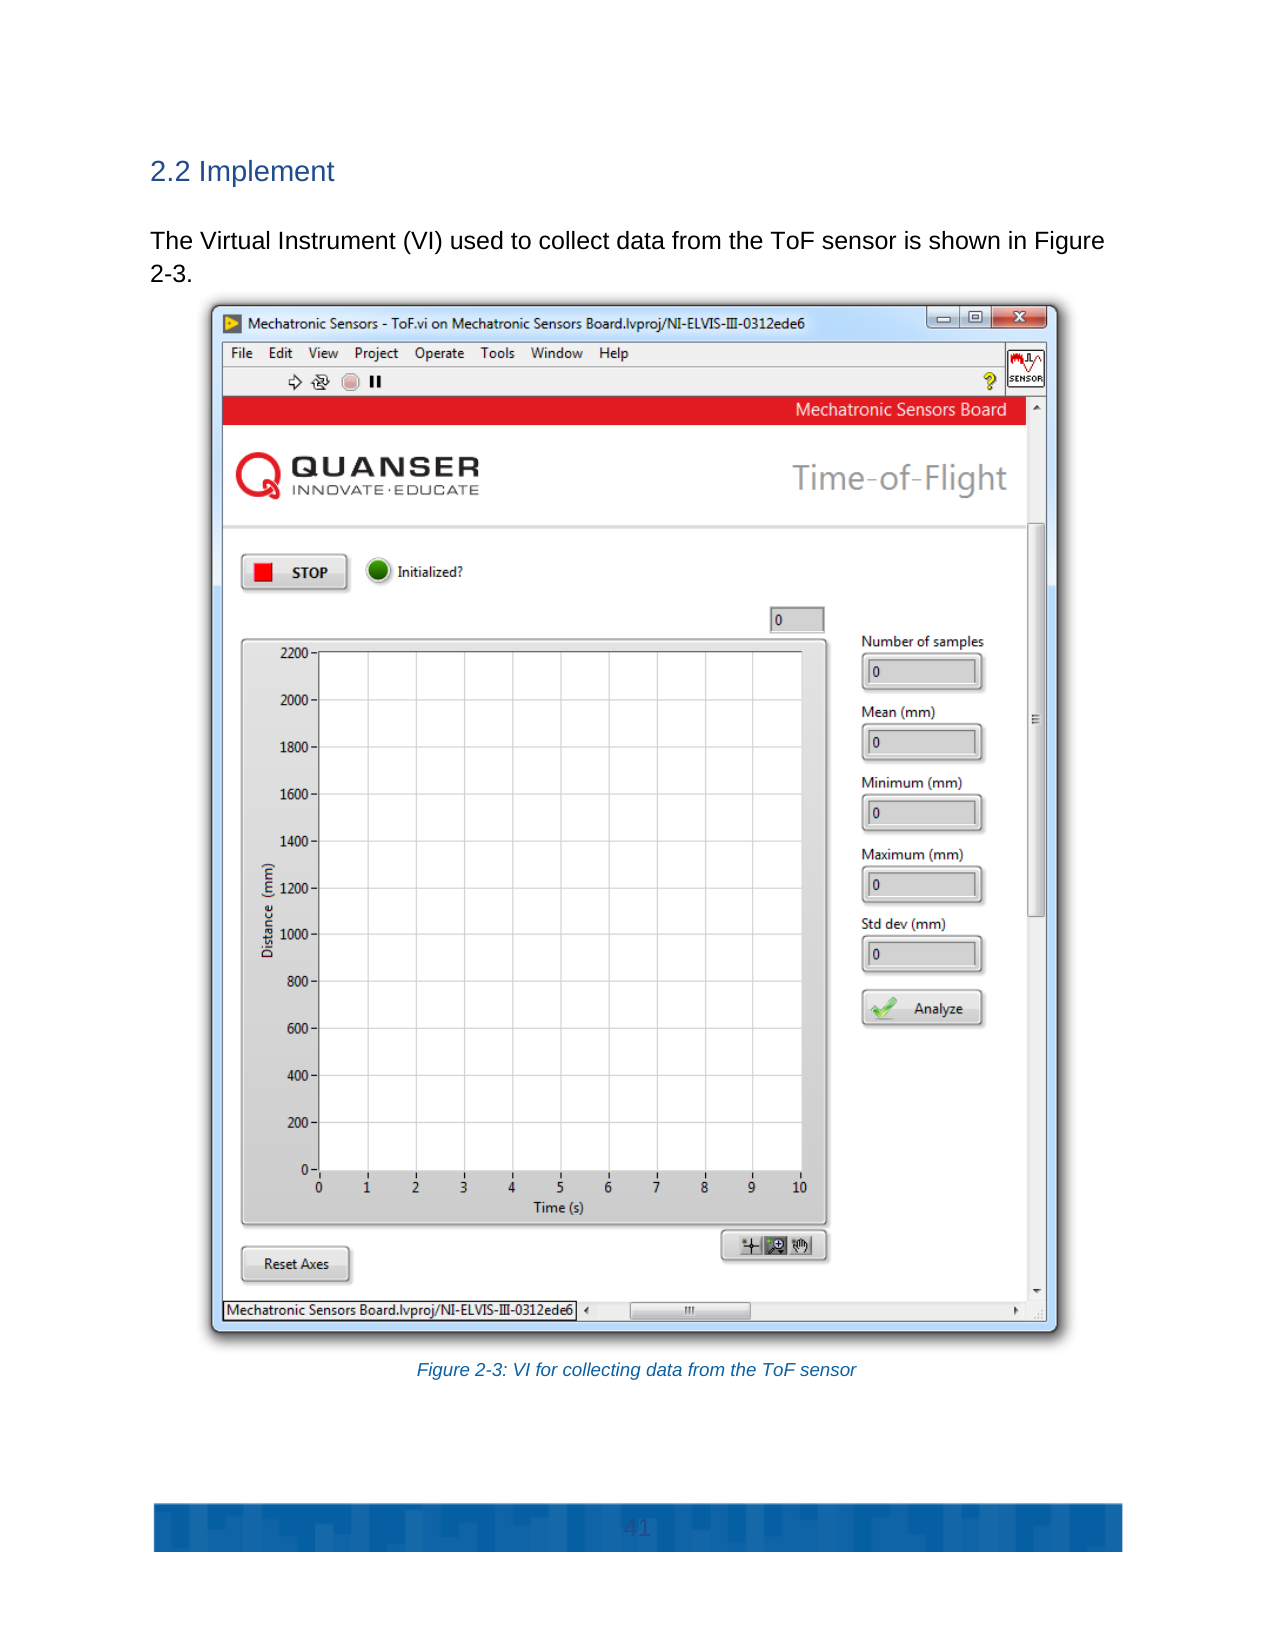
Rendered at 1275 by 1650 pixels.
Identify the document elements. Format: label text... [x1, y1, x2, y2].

text The Virtual Instrument (VI) used to collect data from the ToF sensor is shown in Figure 2-3. [150, 226, 1125, 287]
text Figure 2-3: VI for collecting data from the ToF sensor [150, 1359, 1125, 1380]
picture [196, 291, 1079, 1355]
picture [153, 1503, 1123, 1552]
subtitle 2.2 Implement [150, 154, 1125, 188]
